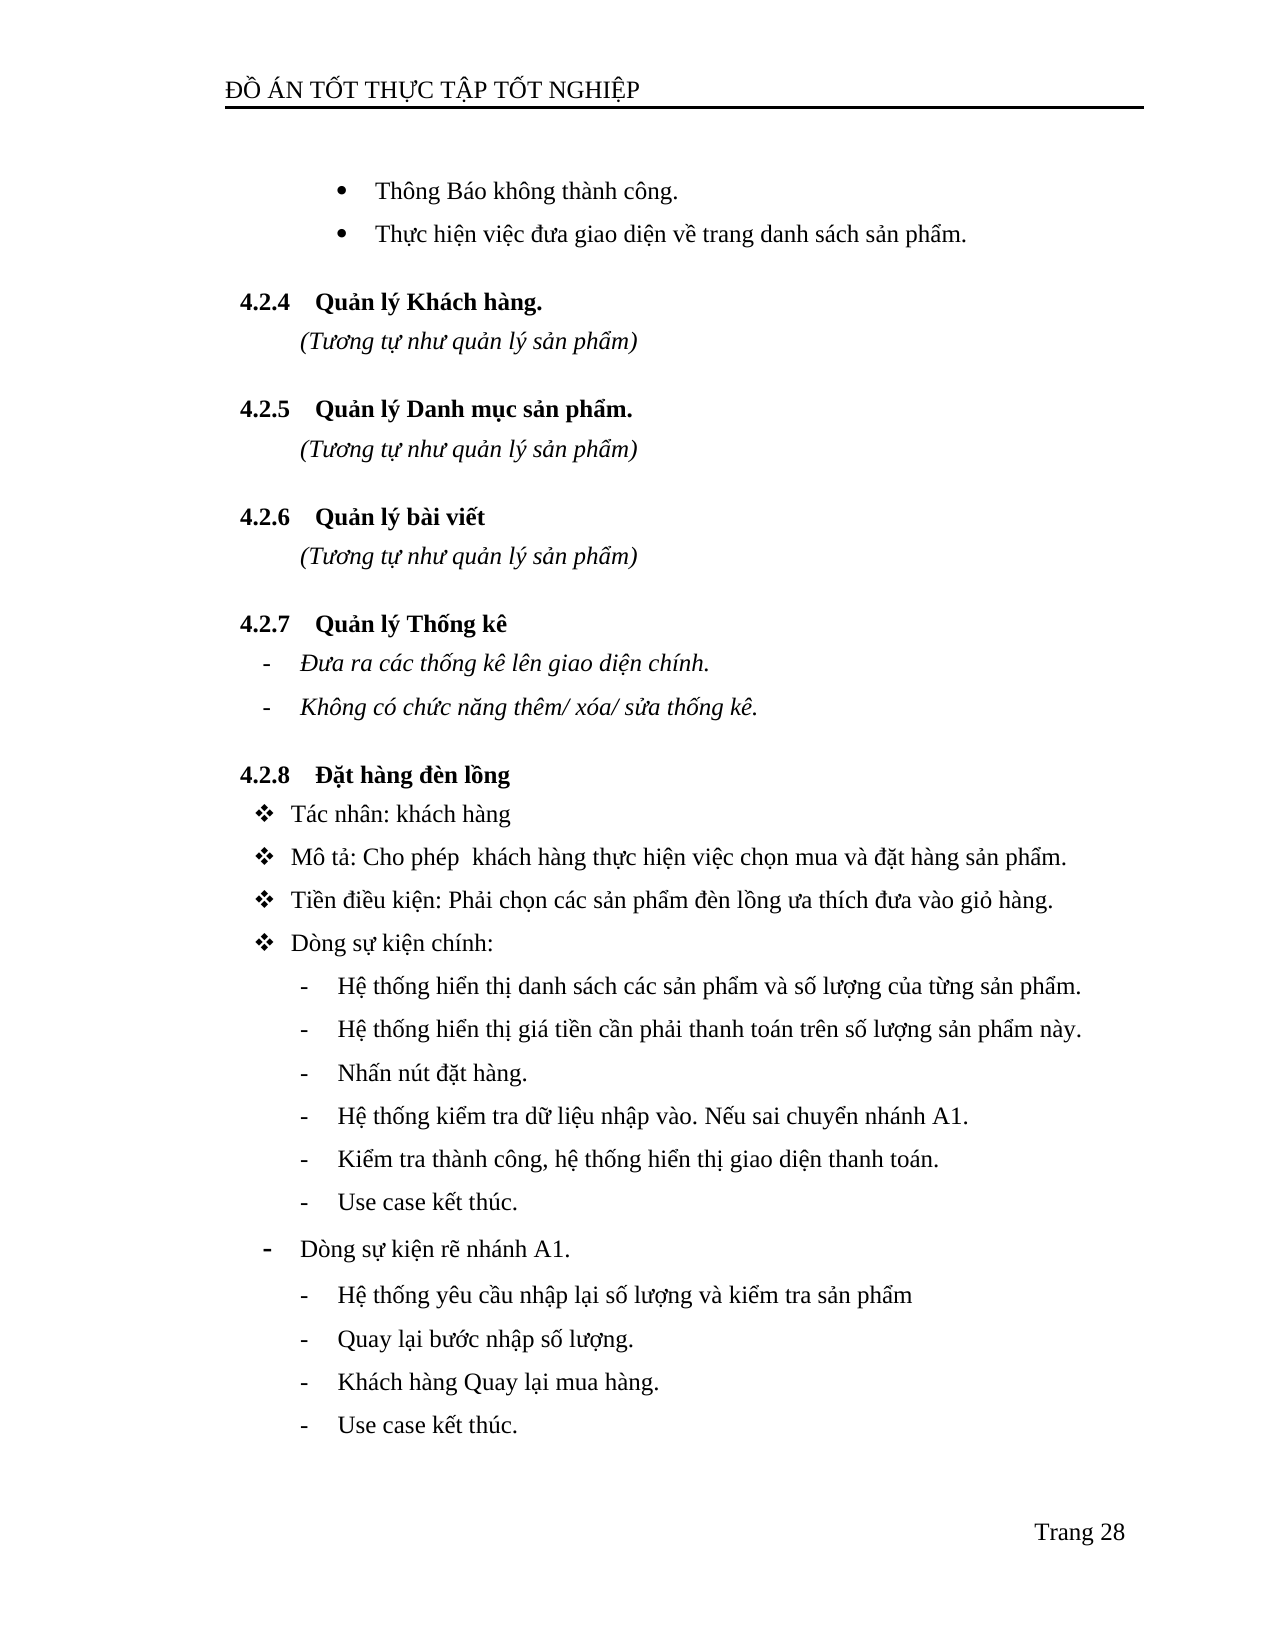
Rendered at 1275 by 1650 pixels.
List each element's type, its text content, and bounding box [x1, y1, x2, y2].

list Mô tả: Cho phép khách hàng thực hiện việc chọn mua và đặt hàng sản phẩm. [253, 842, 1125, 871]
list Thông Báo không thành công. [337, 176, 1125, 204]
subtitle Quản lý Danh mục sản phẩm. [240, 394, 1125, 423]
list Không có chức năng thêm/ xóa/ sửa thống kê. [262, 692, 1125, 720]
list Use case kết thúc. [300, 1410, 1125, 1439]
subtitle Quản lý Khách hàng. [240, 287, 1125, 316]
list Dòng sự kiện chính: [253, 928, 1125, 957]
list Hệ thống hiển thị giá tiền cần phải thanh toán trên số lượng sản phẩm này. [300, 1014, 1125, 1043]
list Hệ thống hiển thị danh sách các sản phẩm và số lượng của từng sản phẩm. [300, 971, 1125, 1000]
subtitle Đặt hàng đèn lồng [240, 760, 1125, 788]
list Kiểm tra thành công, hệ thống hiển thị giao diện thanh toán. [300, 1144, 1125, 1173]
list Nhấn nút đặt hàng. [300, 1058, 1125, 1086]
list Hệ thống yêu cầu nhập lại số lượng và kiểm tra sản phẩm [300, 1281, 1125, 1309]
text (Tương tự như quản lý sản phẩm) [300, 434, 1125, 462]
list Use case kết thúc. [300, 1187, 1125, 1216]
subtitle Quản lý bài viết [240, 502, 1125, 531]
list Hệ thống kiểm tra dữ liệu nhập vào. Nếu sai chuyển nhánh A1. [300, 1101, 1125, 1129]
list Thực hiện việc đưa giao diện về trang danh sách sản phẩm. [337, 219, 1125, 248]
list Đưa ra các thống kê lên giao diện chính. [262, 648, 1125, 677]
list Tiền điều kiện: Phải chọn các sản phẩm đèn lồng ưa thích đưa vào giỏ hàng. [253, 885, 1125, 914]
subtitle Quản lý Thống kê [240, 609, 1125, 638]
text (Tương tự như quản lý sản phẩm) [300, 541, 1125, 570]
text (Tương tự như quản lý sản phẩm) [300, 326, 1125, 355]
list Khách hàng Quay lại mua hàng. [300, 1367, 1125, 1396]
list Dòng sự kiện rẽ nhánh A1. [262, 1230, 1125, 1264]
list Quay lại bước nhập số lượng. [300, 1324, 1125, 1352]
list Tác nhân: khách hàng [253, 799, 1125, 828]
